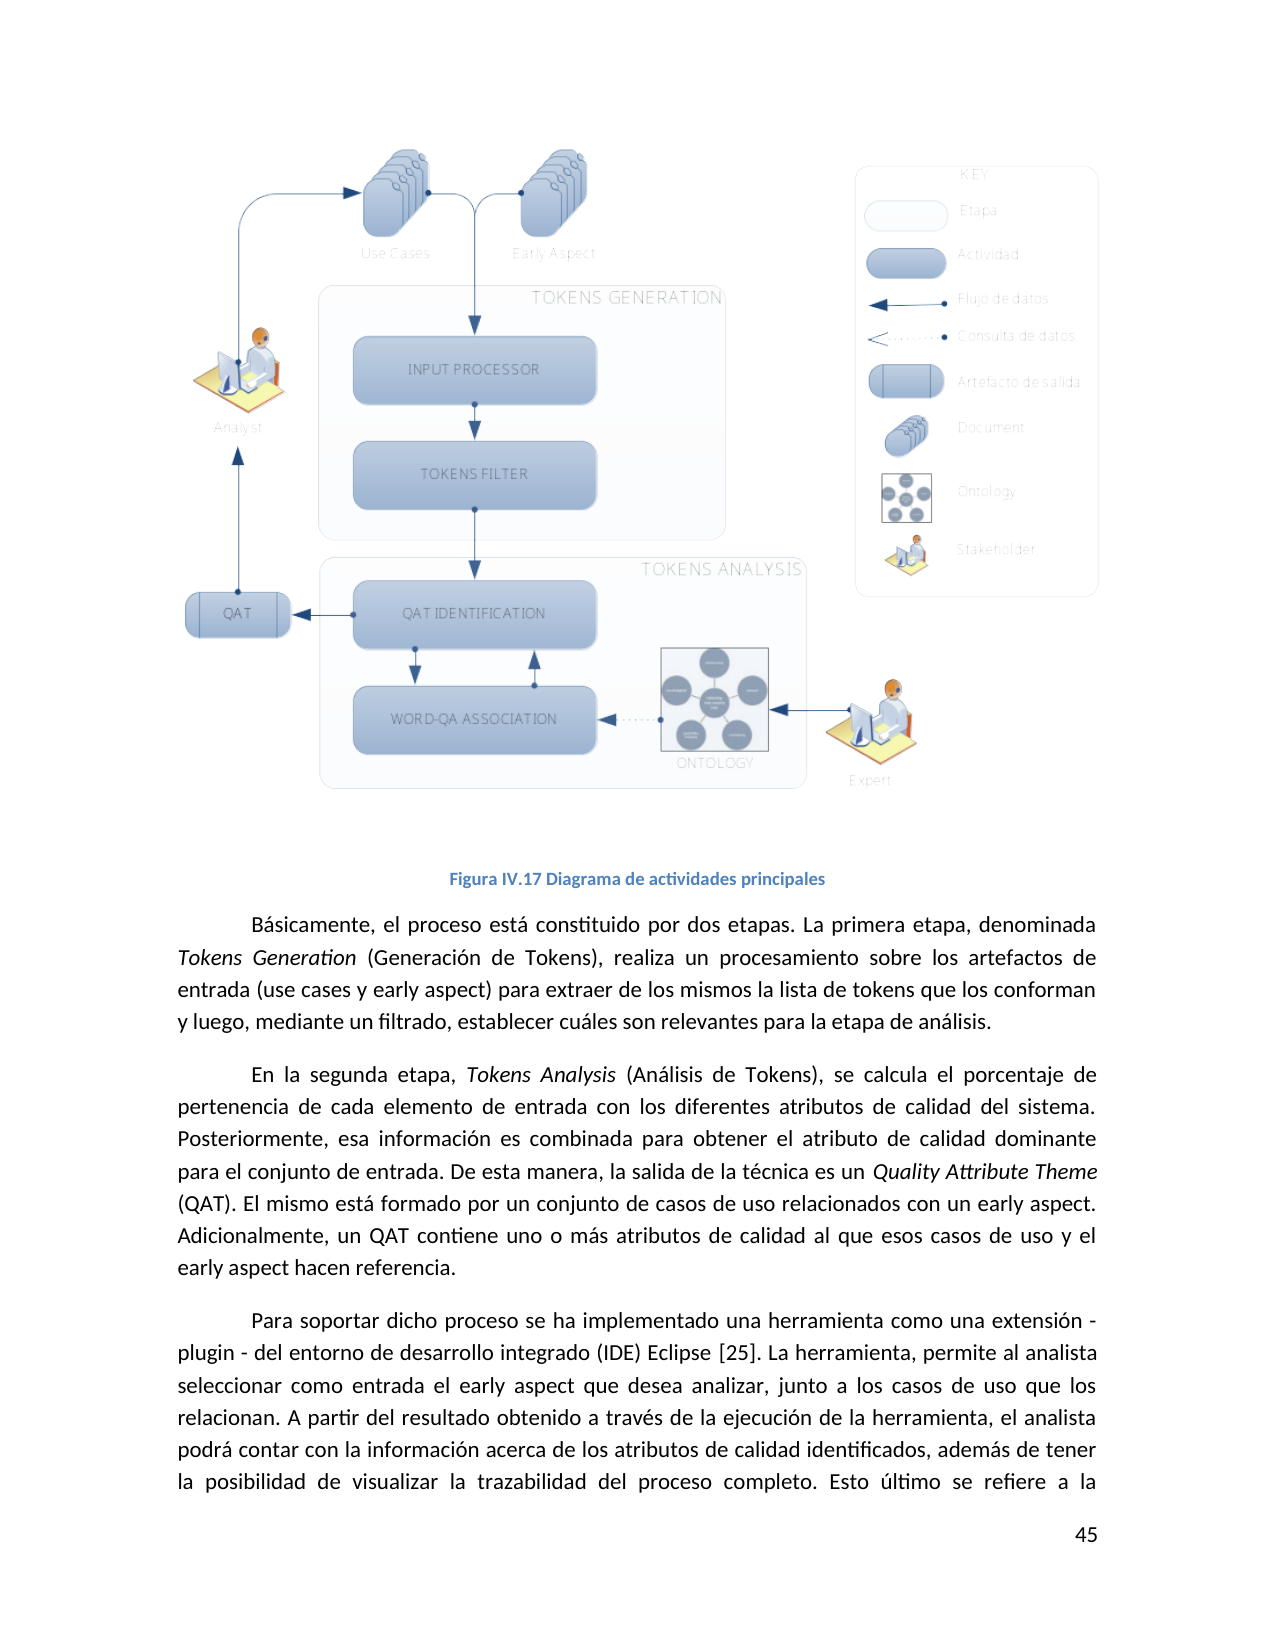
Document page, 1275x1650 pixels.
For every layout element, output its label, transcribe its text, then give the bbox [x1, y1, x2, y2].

text Básicamente, el proceso está constituido por dos etapas. La primera etapa, denominada Tokens Generation (Generación de Tokens), realiza un procesamiento sobre los artefactos de entrada (use cases y early aspect) para extraer de los mismos la lista de tokens que los conforman y luego, mediante un filtrado, establecer cuáles son relevantes para la etapa de análisis. [177, 911, 1098, 1035]
text En la segunda etapa, Tokens Analysis (Análisis de Tokens), se calcula el porcentaje de pertenencia de cada elemento de entrada con los diferentes atributos de calidad del sistema. Posteriormente, esa información es combinada para obtener el atributo de calidad dominante para el conjunto de entrada. De esta manera, la salida de la técnica es un Quality Attribute Theme (QAT). El mismo está formado por un conjunto de casos de uso relacionados con un early aspect. Adicionalmente, un QAT contiene uno o más atributos de calidad al que esos casos de uso y el early aspect hacen referencia. [177, 1060, 1098, 1281]
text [177, 1306, 1098, 1495]
